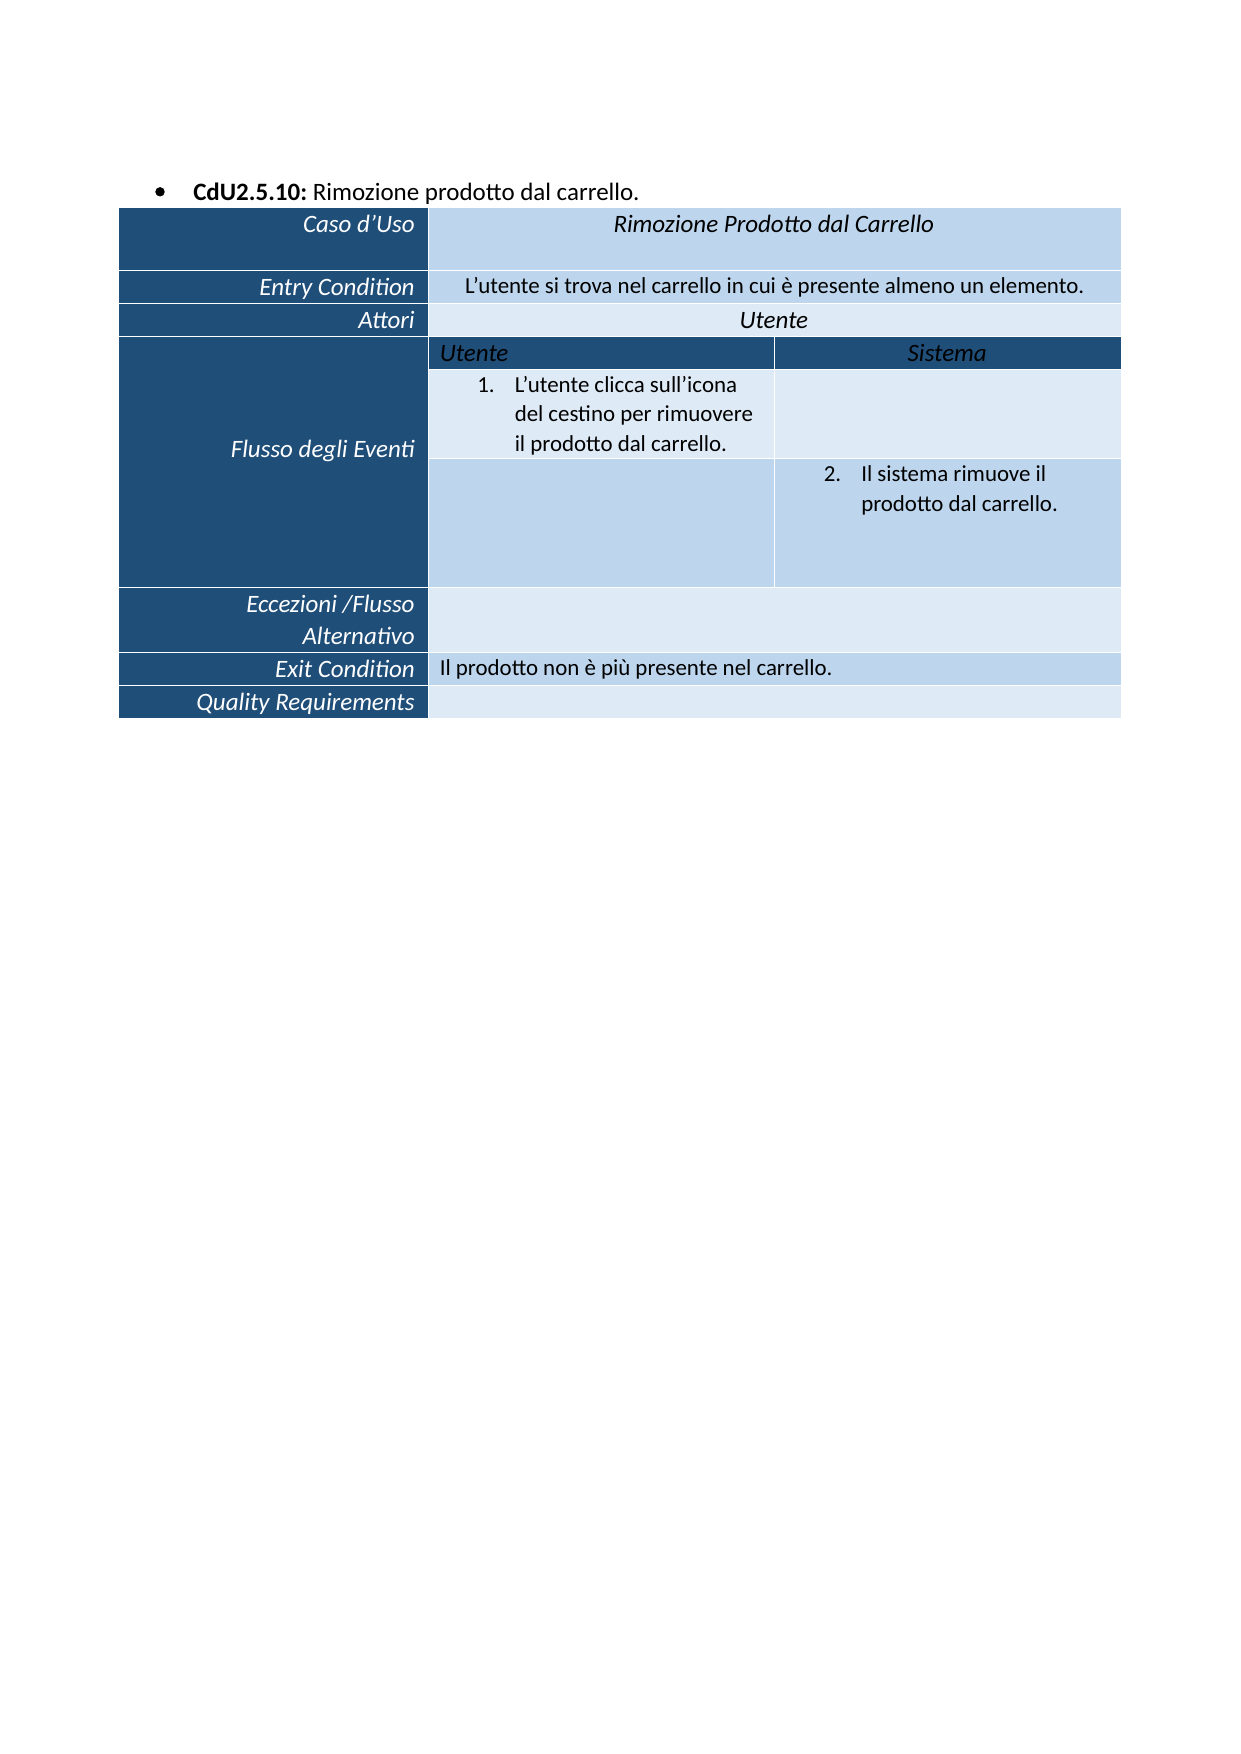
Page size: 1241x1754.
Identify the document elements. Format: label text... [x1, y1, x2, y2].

table_cell Utente [429, 304, 1121, 336]
table_cell Exit Condition [119, 653, 428, 685]
table_cell Eccezioni /Flusso Alternativo [119, 588, 428, 652]
table_cell Il prodotto non è più presente nel carrello. [429, 653, 1121, 685]
table_cell [429, 686, 1121, 718]
list CdU2.5.10: Rimozione prodotto dal carrello. [156, 176, 1122, 207]
table_cell Flusso degli Eventi [119, 337, 428, 587]
table_header Caso d’Uso [119, 208, 428, 270]
table_cell [775, 370, 1121, 458]
table_cell Sistema [775, 337, 1121, 369]
table_cell [429, 588, 1121, 652]
table_cell L’utente si trova nel carrello in cui è presente almeno un elemento. [429, 271, 1121, 303]
table_cell Utente [429, 337, 774, 369]
table_cell Attori [119, 304, 428, 336]
table_cell [429, 459, 774, 587]
table_cell L’utente clicca sull’icona del cestino per rimuovere il prodotto dal carrello. [429, 370, 774, 458]
table_cell Il sistema rimuove il prodotto dal carrello. [775, 459, 1121, 587]
table_header Rimozione Prodotto dal Carrello [429, 208, 1121, 270]
table_cell Entry Condition [119, 271, 428, 303]
table_cell Quality Requirements [119, 686, 428, 718]
